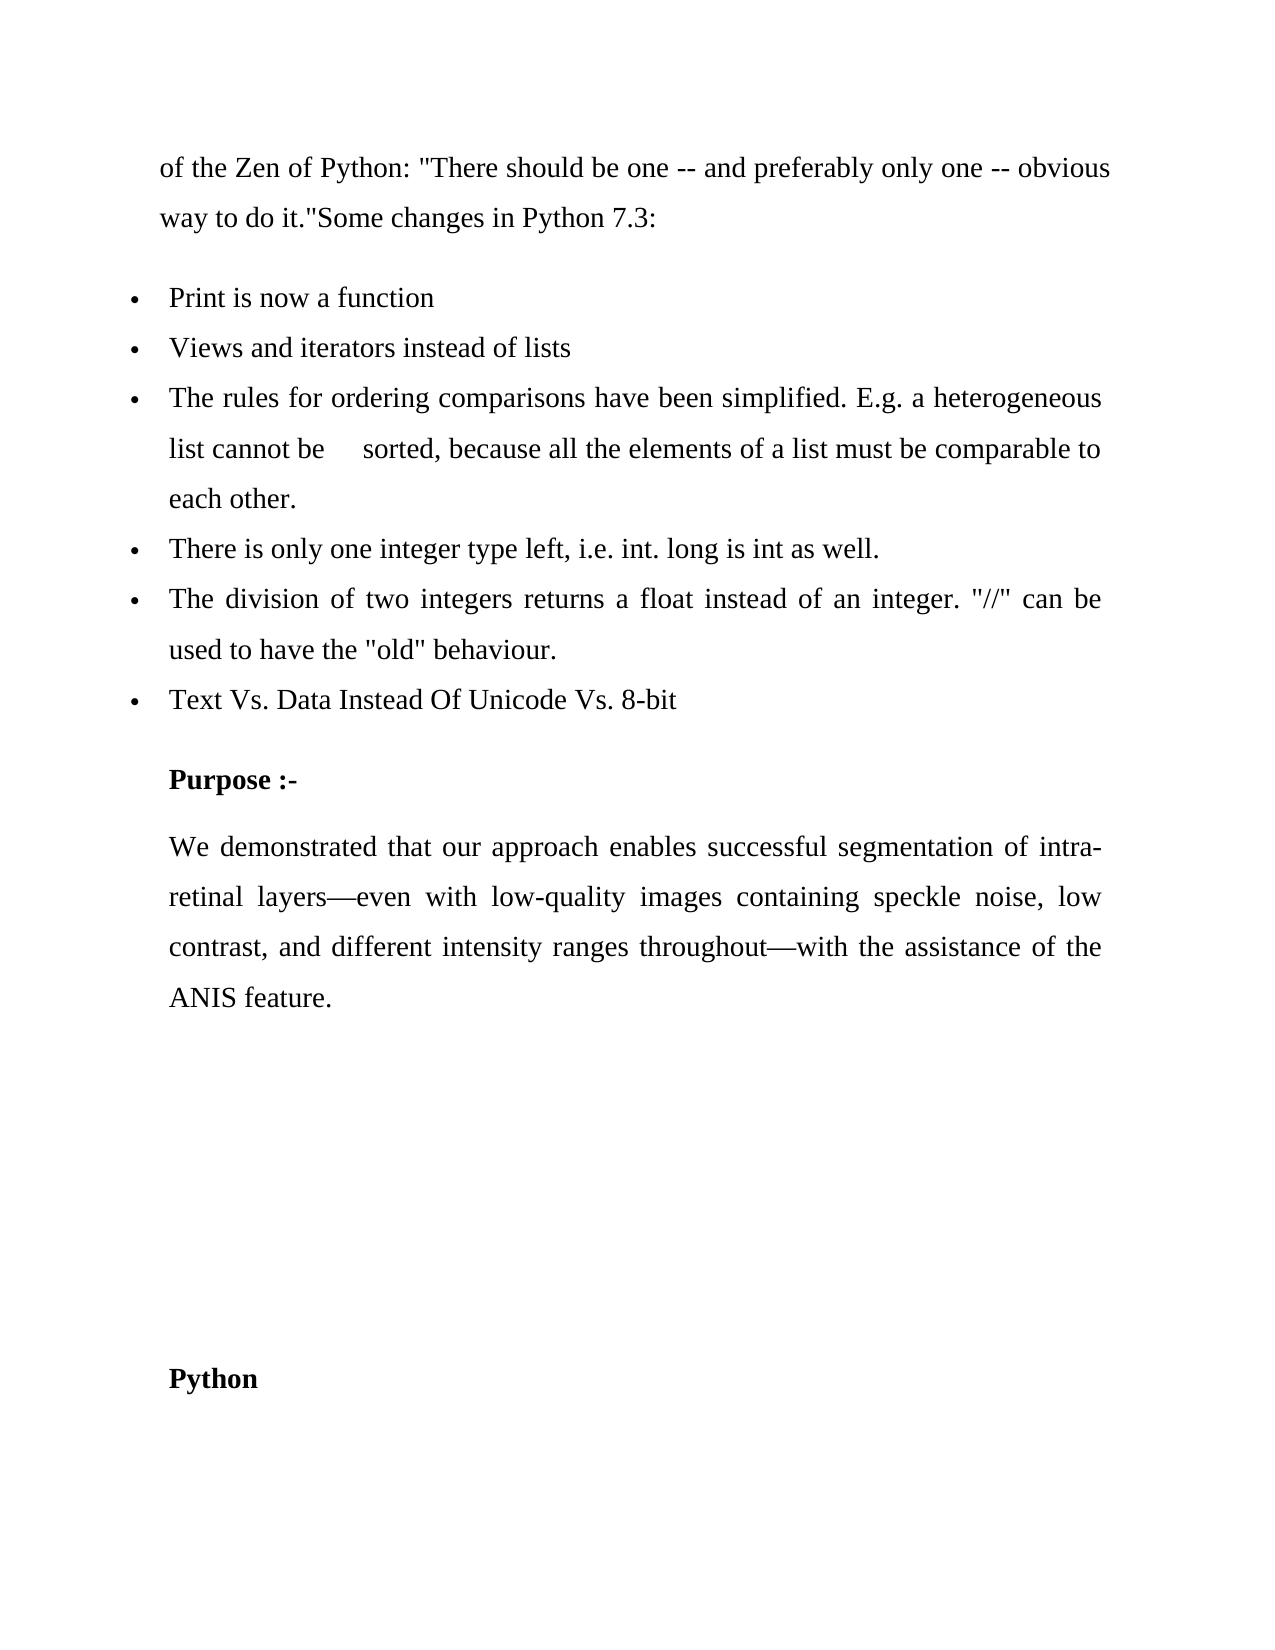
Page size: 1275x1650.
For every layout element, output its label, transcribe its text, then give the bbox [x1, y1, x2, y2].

text Python [169, 1361, 1103, 1394]
text Purpose :- [169, 762, 1103, 795]
list Views and iterators instead of lists [131, 330, 1103, 364]
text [159, 183, 1112, 234]
list There is only one integer type left, i.e. int. long is int as well. [131, 531, 1103, 565]
list Text Vs. Data Instead Of Unicode Vs. 8-bit [131, 682, 1103, 716]
text We demonstrated that our approach enables successful segmentation of intra-retinal layers—even with low-quality images containing speckle noise, low contrast, and different intensity ranges throughout—with the assistance of the ANIS feature. [169, 829, 1103, 1013]
list The rules for ordering comparisons have been simplified. E.g. a heterogeneous list cannot be sorted, because all the elements of a list must be comparable to each other. [131, 380, 1103, 514]
list Print is now a function [131, 280, 1103, 313]
list The division of two integers returns a float instead of an integer. "//" can be used to have the "old" behaviour. [131, 582, 1103, 666]
